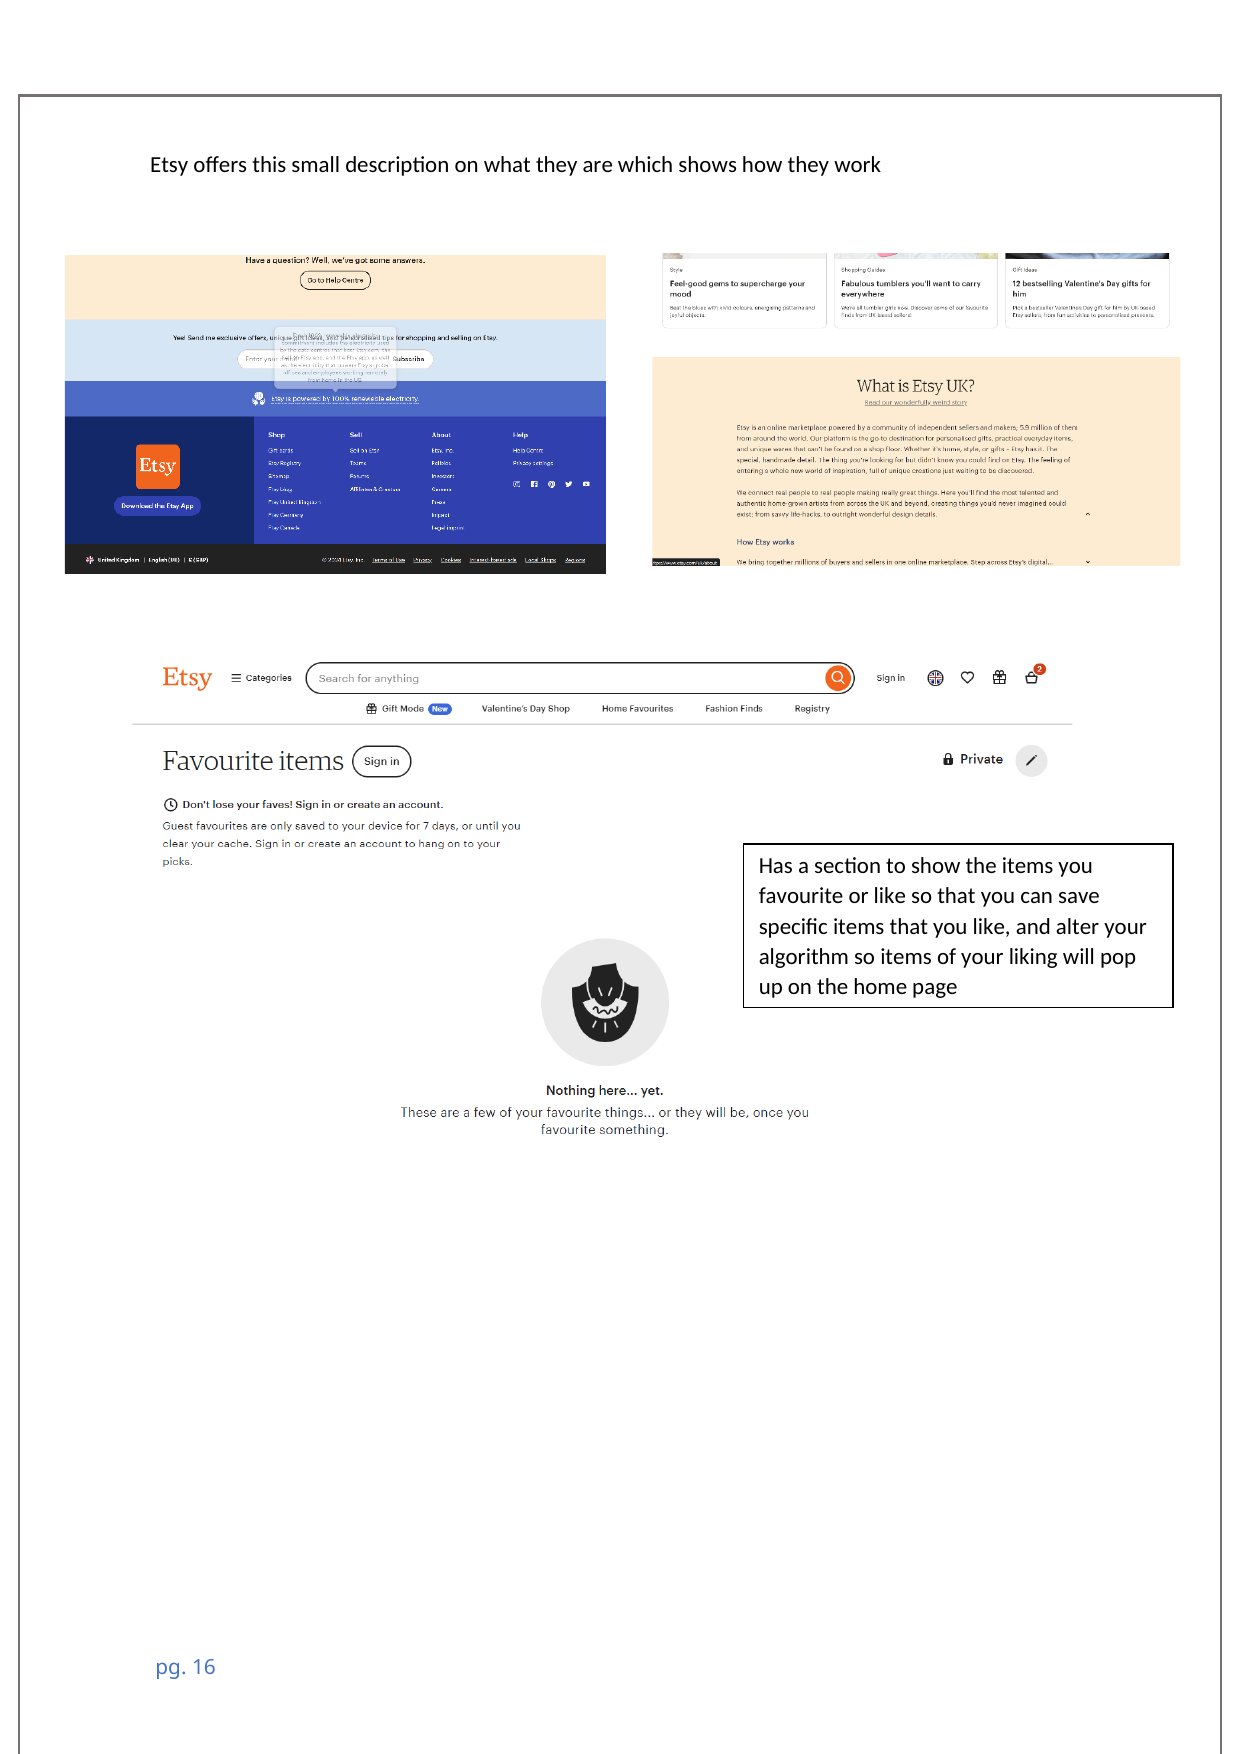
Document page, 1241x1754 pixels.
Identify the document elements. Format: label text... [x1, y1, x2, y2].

text Etsy offers this small description on what they are which shows how they work [150, 150, 1090, 178]
picture [652, 253, 1181, 566]
picture [64, 255, 606, 574]
picture [132, 660, 1073, 1219]
